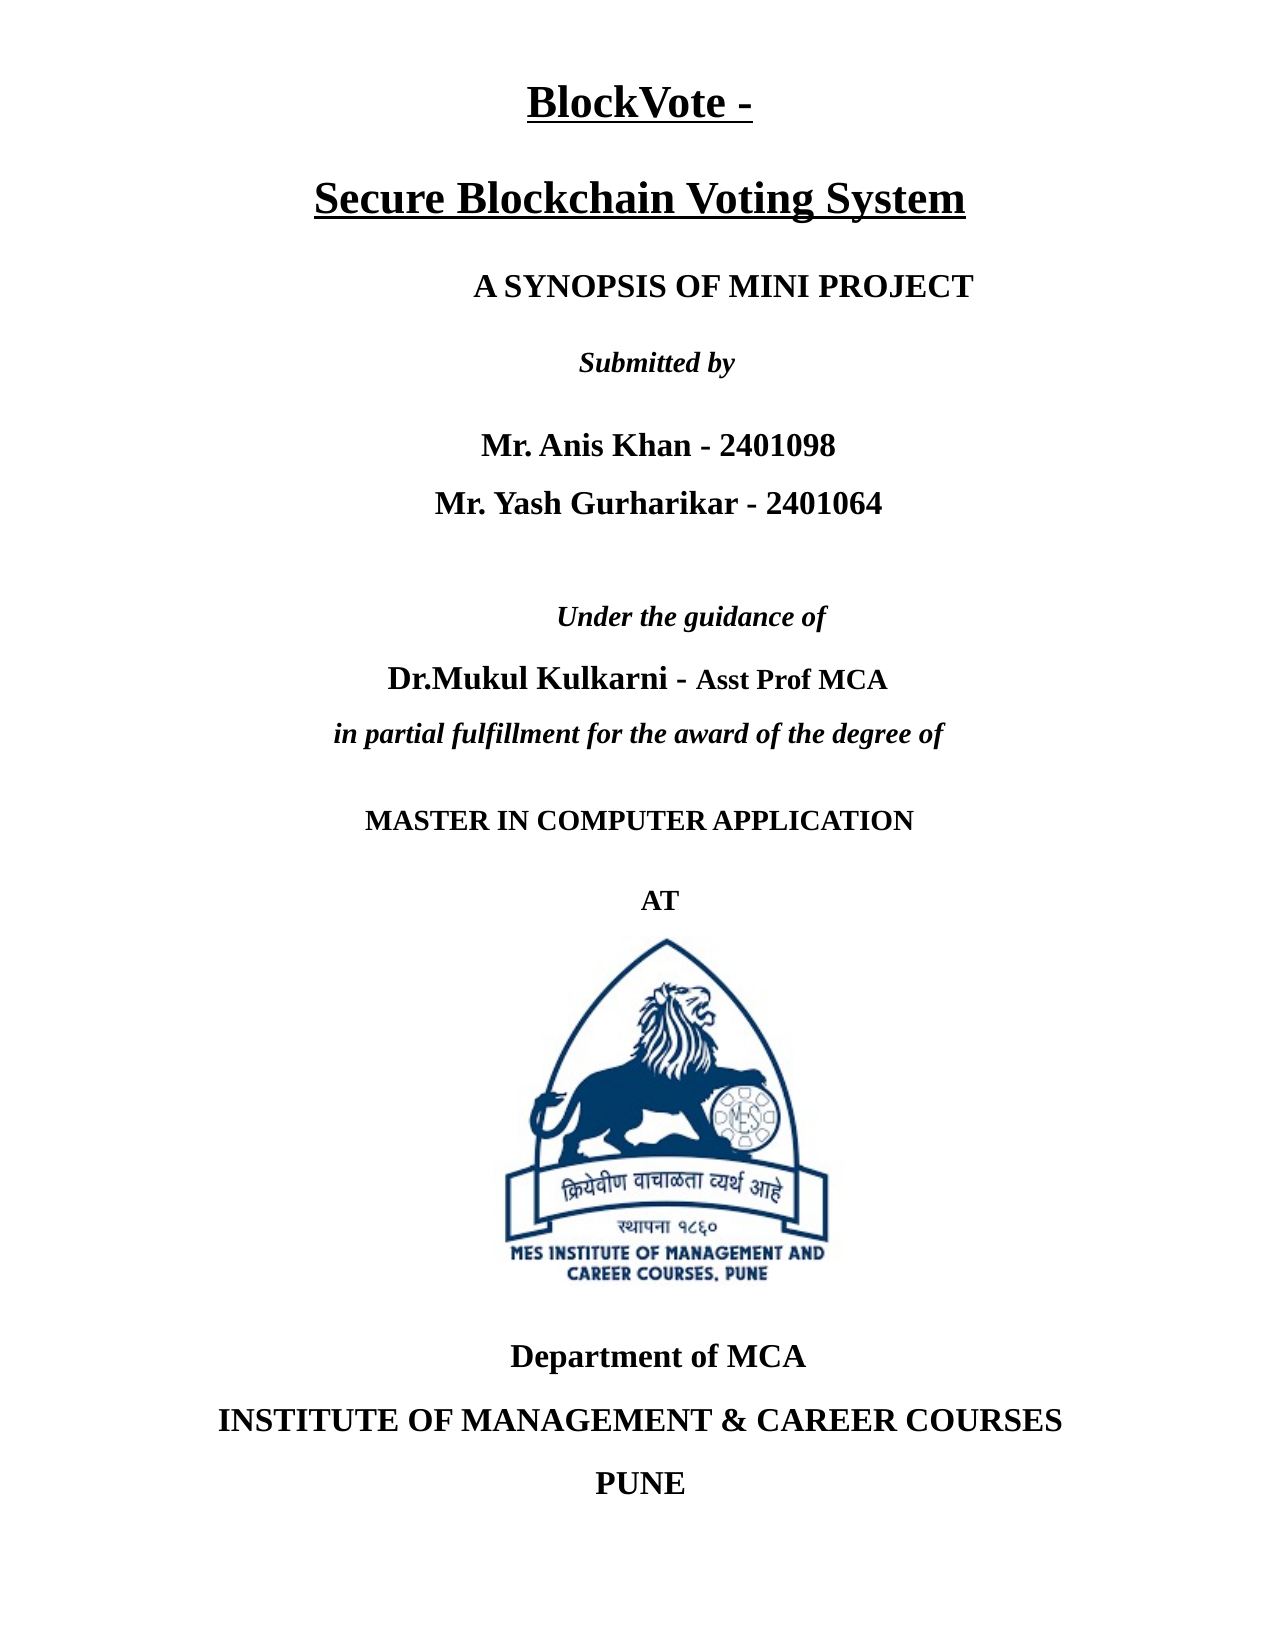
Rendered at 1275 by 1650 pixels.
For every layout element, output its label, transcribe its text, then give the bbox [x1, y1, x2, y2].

text INSTITUTE OF MANAGEMENT & CAREER COURSES [107, 1400, 1174, 1438]
subtitle A SYNOPSIS OF MINI PROJECT [117, 266, 1200, 305]
text PUNE [107, 1463, 1174, 1501]
picture [493, 936, 845, 1288]
text Mr. Anis Khan - 2401098 [117, 425, 1200, 464]
text Secure Blockchain Voting System [110, 171, 1169, 223]
text MASTER IN COMPUTER APPLICATION [79, 800, 1200, 838]
text BlockVote - [110, 75, 1169, 128]
subtitle Under the guidance of [75, 599, 1200, 633]
text AT [85, 883, 1200, 917]
text in partial fulfillment for the award of the degree of [239, 716, 1040, 749]
text Submitted by [116, 345, 1200, 378]
text Dr.Mukul Kulkarni - Asst Prof MCA [75, 658, 1200, 696]
text Mr. Yash Gurharikar - 2401064 [117, 483, 1200, 522]
text Department of MCA [75, 1337, 1200, 1375]
